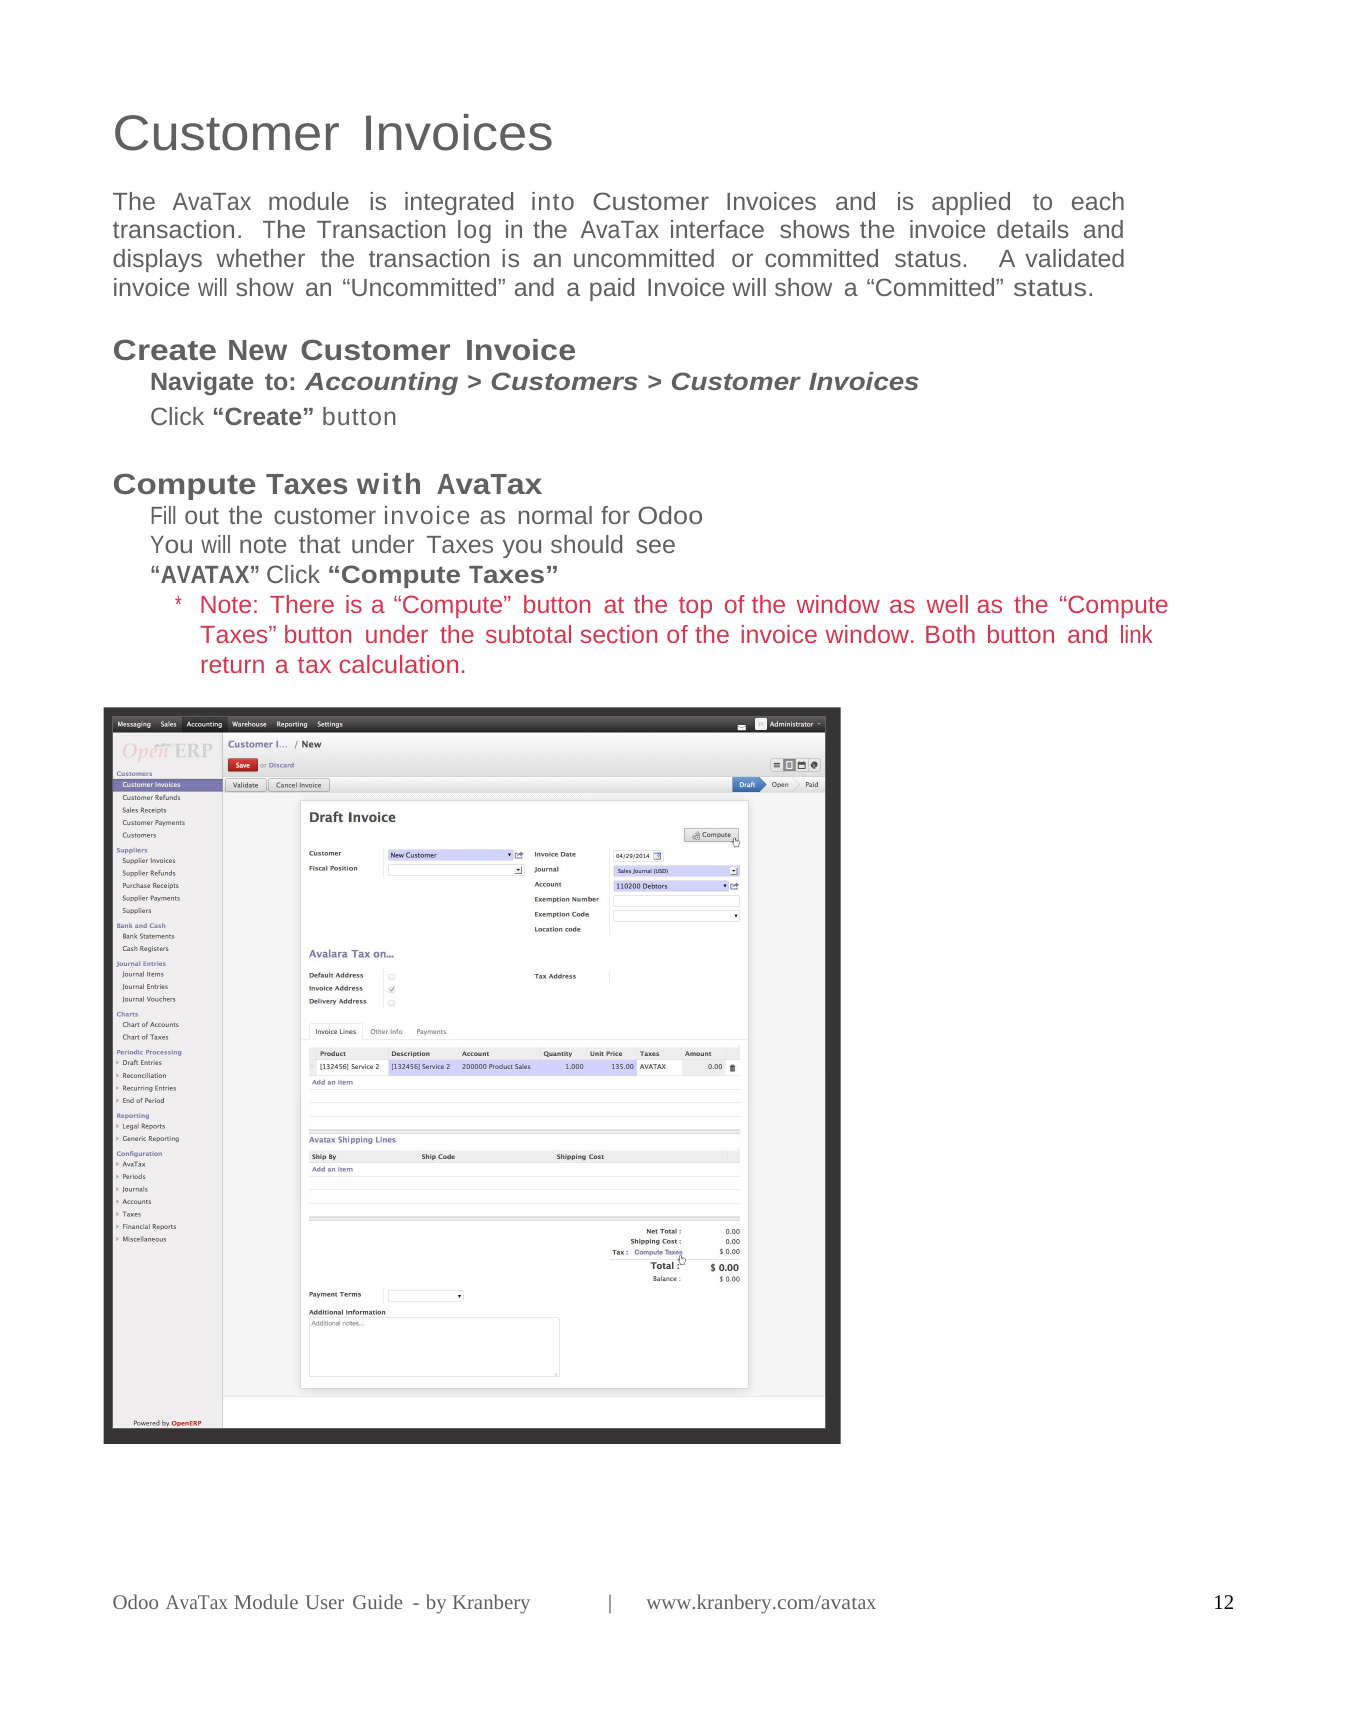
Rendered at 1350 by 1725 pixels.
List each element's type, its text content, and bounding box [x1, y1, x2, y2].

text Customer Invoices [112, 103, 852, 161]
text * Note: There is a “Compute” button at the top of the window as well as the “Compute Taxes” button under the subtotal section of the invoice window. Both button and link return a tax calculation. [175, 590, 1178, 679]
text The AvaTax module is integrated into Customer Invoices and is applied to each transaction. The Transaction log in the AvaTax interface shows the invoice details and displays whether the transaction is an uncommitted or committed status. A validated invoice will show an “Uncommitted” and a paid Invoice will show a “Committed” status. [112, 187, 1125, 302]
text Click “Create” button [150, 402, 1250, 430]
text Compute Taxes with AvaTax [112, 467, 561, 500]
text Create New Customer Invoice [112, 333, 768, 366]
picture [113, 717, 825, 1428]
text Navigate to: Accounting > Customers > Customer Invoices [150, 367, 1250, 395]
text Fill out the customer invoice as normal for Odoo You will note that under Taxes you should see “AVATAX” Click “Compute Taxes” [150, 501, 746, 589]
